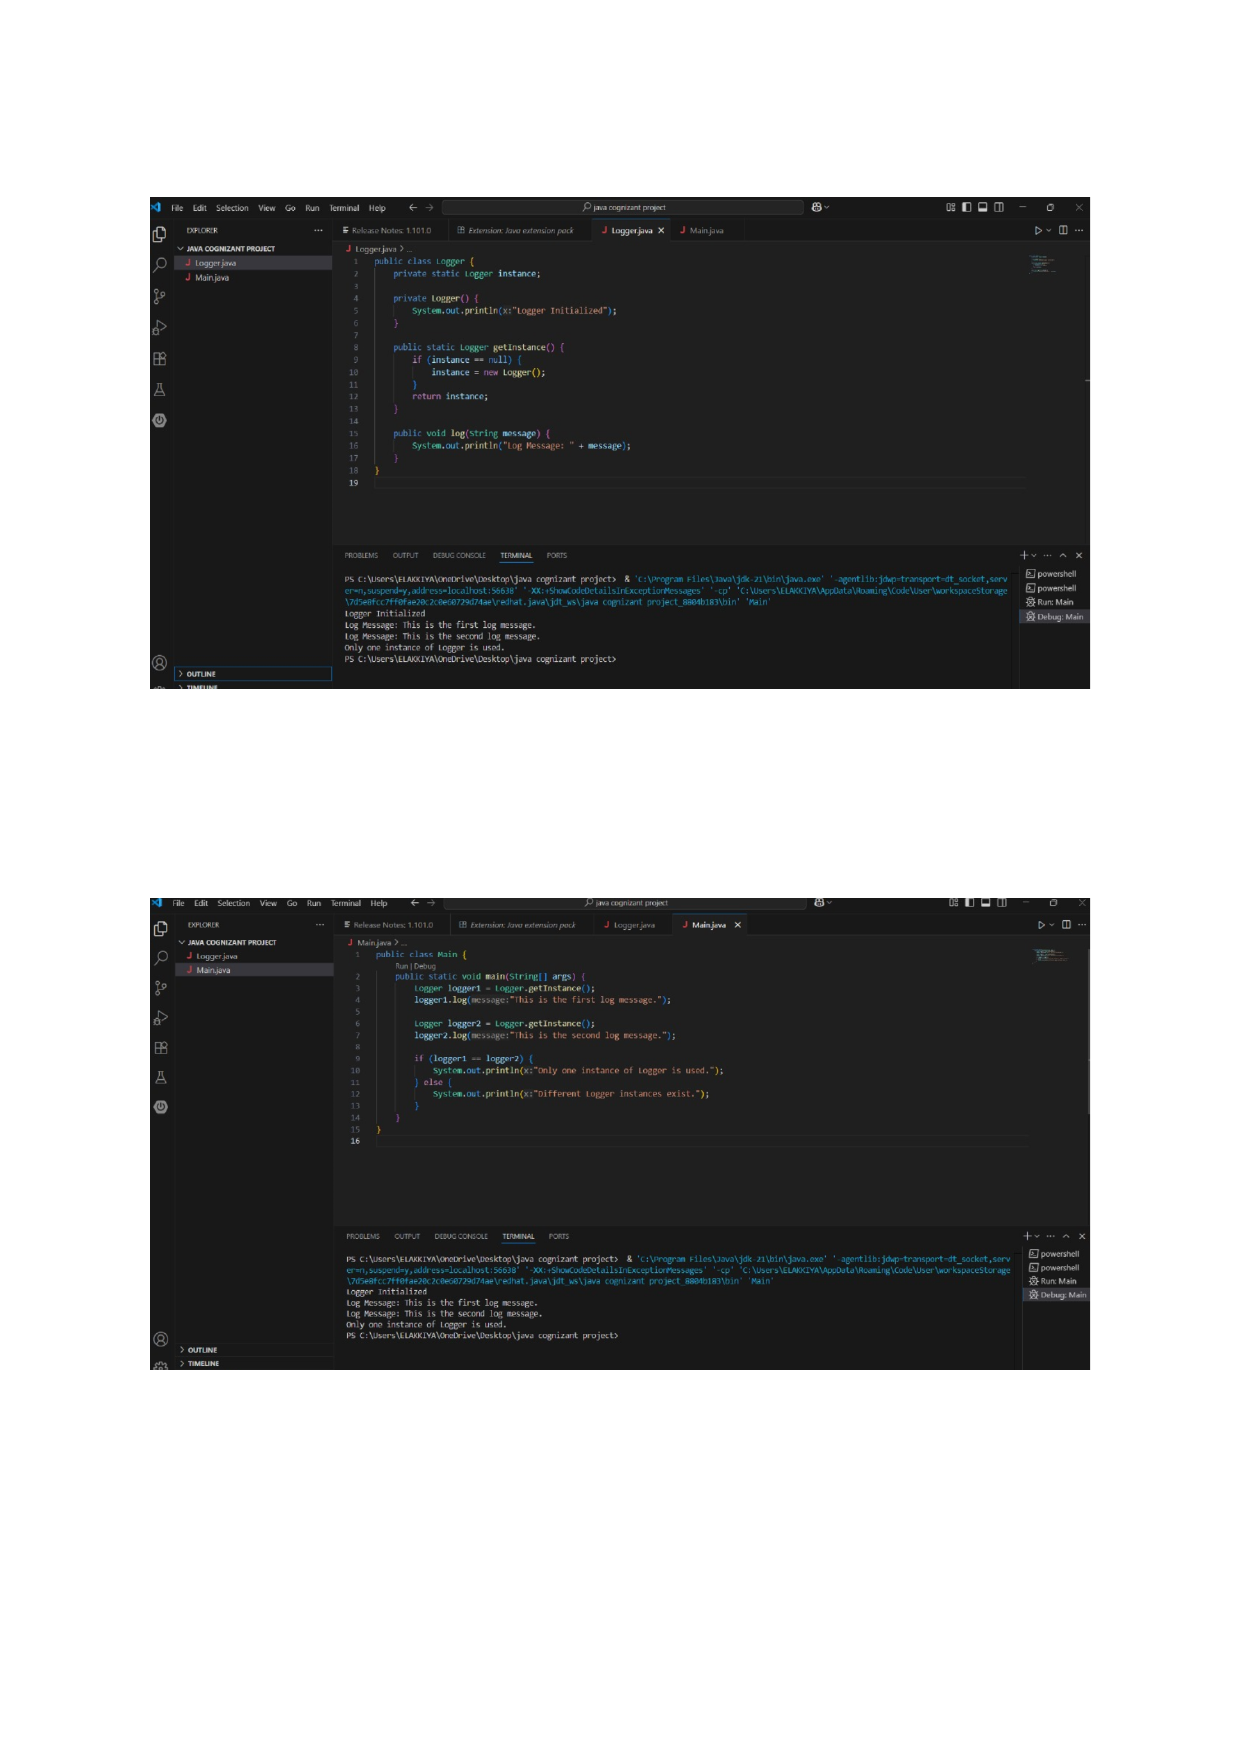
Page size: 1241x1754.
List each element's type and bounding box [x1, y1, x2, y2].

picture [150, 197, 1091, 689]
picture [150, 898, 1091, 1370]
